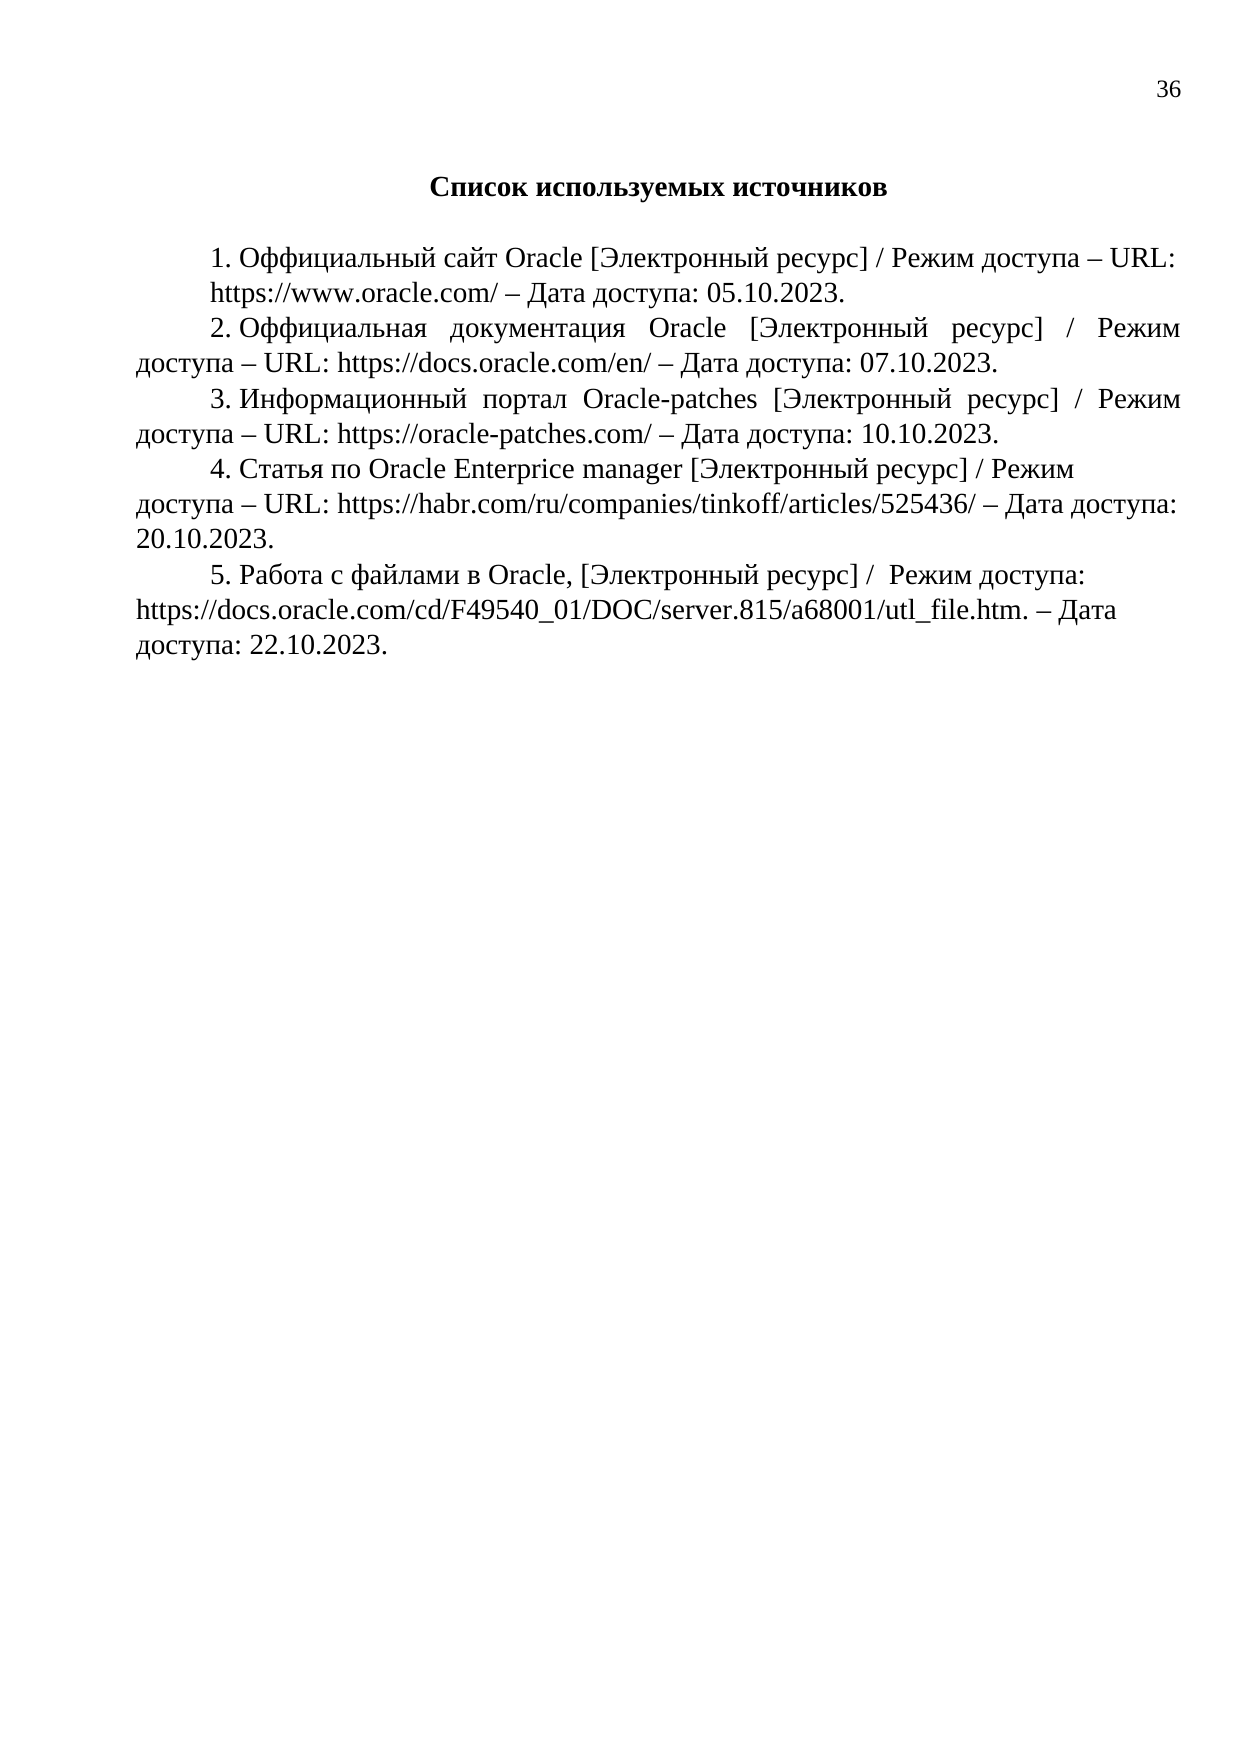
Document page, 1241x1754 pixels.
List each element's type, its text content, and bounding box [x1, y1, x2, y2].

list Работа с файлами в Oracle, [Электронный ресурс] / Режим доступа: https://docs.oracle.com/cd/F49540_01/DOC/server.815/a68001/utl_file.htm. – Дата доступа: 22.10.2023. [136, 557, 1181, 661]
text Список используемых источников [136, 169, 1181, 202]
list Оффициальный сайт Oracle [Электронный ресурс] / Режим доступа – URL: [136, 240, 1181, 273]
list Статья по Oracle Enterprice manager [Электронный ресурс] / Режим доступа – URL: https://habr.com/ru/companies/tinkoff/articles/525436/ – Дата доступа: 20.10.2023. [136, 451, 1181, 555]
list Оффициальная документация Oracle [Электронный ресурс] / Режим доступа – URL: https://docs.oracle.com/en/ – Дата доступа: 07.10.2023. [136, 310, 1181, 379]
list Информационный портал Oracle-patches [Электронный ресурс] / Режим доступа – URL: https://oracle-patches.com/ – Дата доступа: 10.10.2023. [136, 381, 1181, 449]
list https://www.oracle.com/ – Дата доступа: 05.10.2023. [136, 275, 1181, 309]
